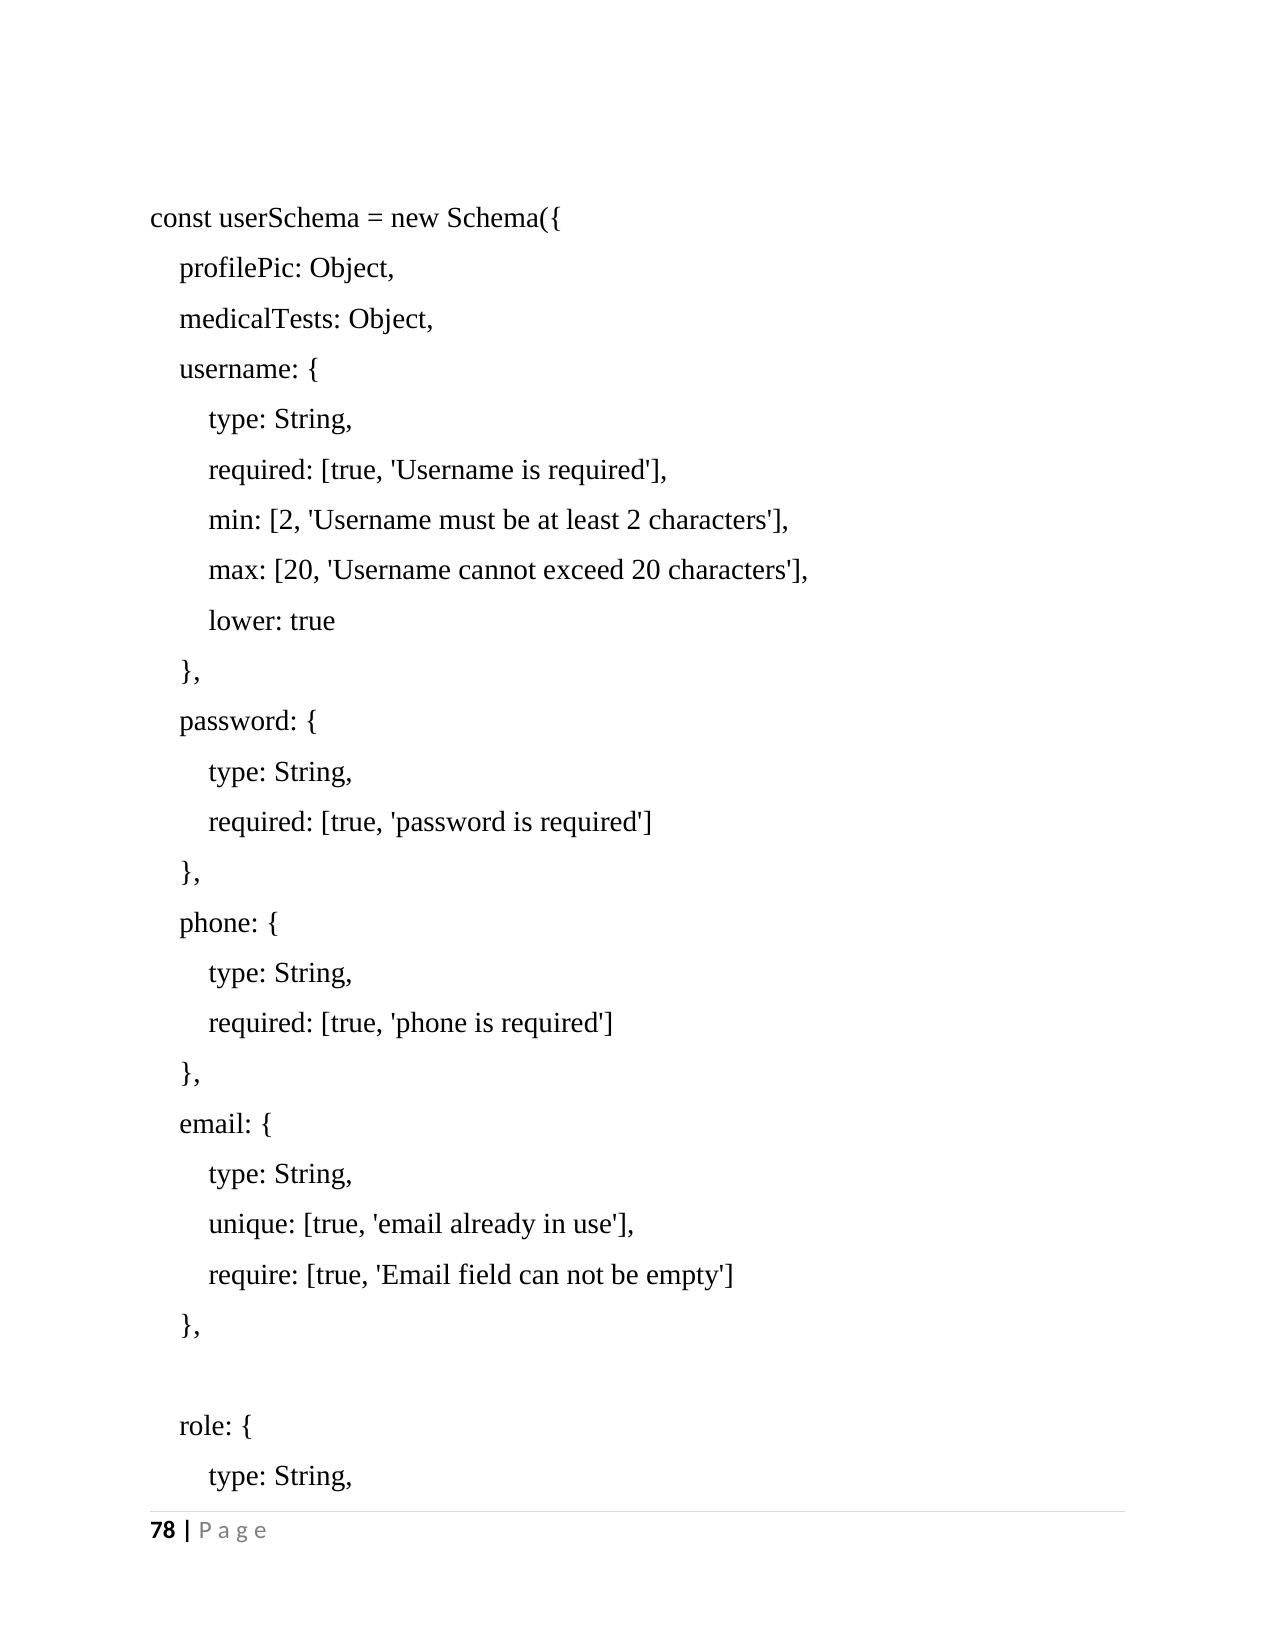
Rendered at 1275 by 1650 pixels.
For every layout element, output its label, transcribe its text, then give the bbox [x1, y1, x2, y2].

text type: String, [150, 955, 1125, 988]
text type: String, [150, 1156, 1125, 1190]
text min: [2, 'Username must be at least 2 characters'], [150, 502, 1125, 536]
text }, [150, 653, 1125, 687]
text phone: { [150, 905, 1125, 938]
text required: [true, 'Username is required'], [150, 452, 1125, 485]
text }, [150, 1056, 1125, 1089]
text }, [150, 854, 1125, 888]
text const userSchema = new Schema({ [150, 200, 1125, 234]
text medicalTests: Object, [150, 301, 1125, 334]
text }, [150, 1307, 1125, 1341]
text type: String, [150, 402, 1125, 435]
text require: [true, 'Email field can not be empty'] [150, 1257, 1125, 1290]
text lower: true [150, 603, 1125, 636]
text max: [20, 'Username cannot exceed 20 characters'], [150, 552, 1125, 586]
text profilePic: Object, [150, 251, 1125, 284]
text password: { [150, 703, 1125, 737]
text role: { [150, 1408, 1125, 1441]
text type: String, [150, 1458, 1125, 1492]
text email: { [150, 1106, 1125, 1139]
text type: String, [150, 754, 1125, 787]
text required: [true, 'password is required'] [150, 804, 1125, 838]
text required: [true, 'phone is required'] [150, 1005, 1125, 1039]
text unique: [true, 'email already in use'], [150, 1207, 1125, 1240]
text username: { [150, 351, 1125, 385]
